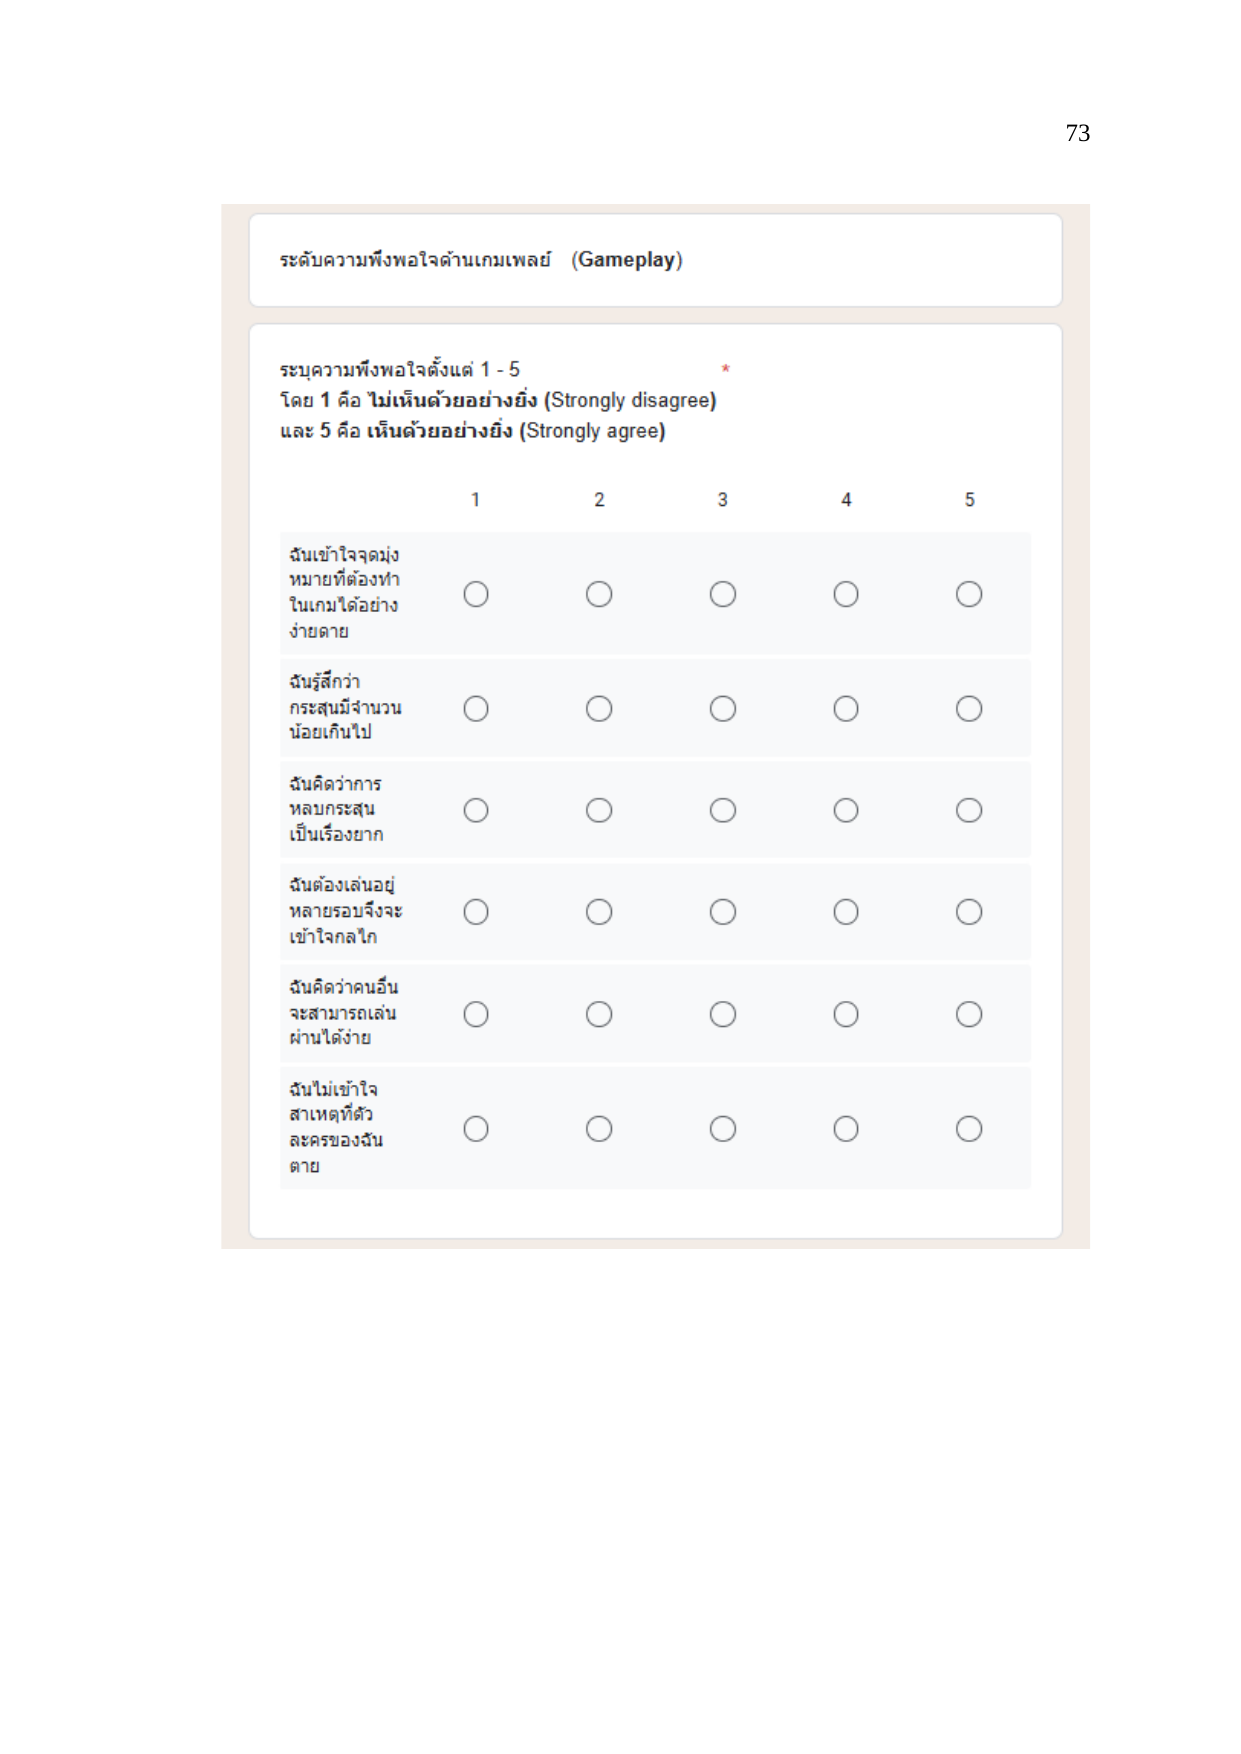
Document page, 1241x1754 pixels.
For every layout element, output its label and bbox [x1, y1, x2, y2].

picture [221, 204, 1091, 1249]
